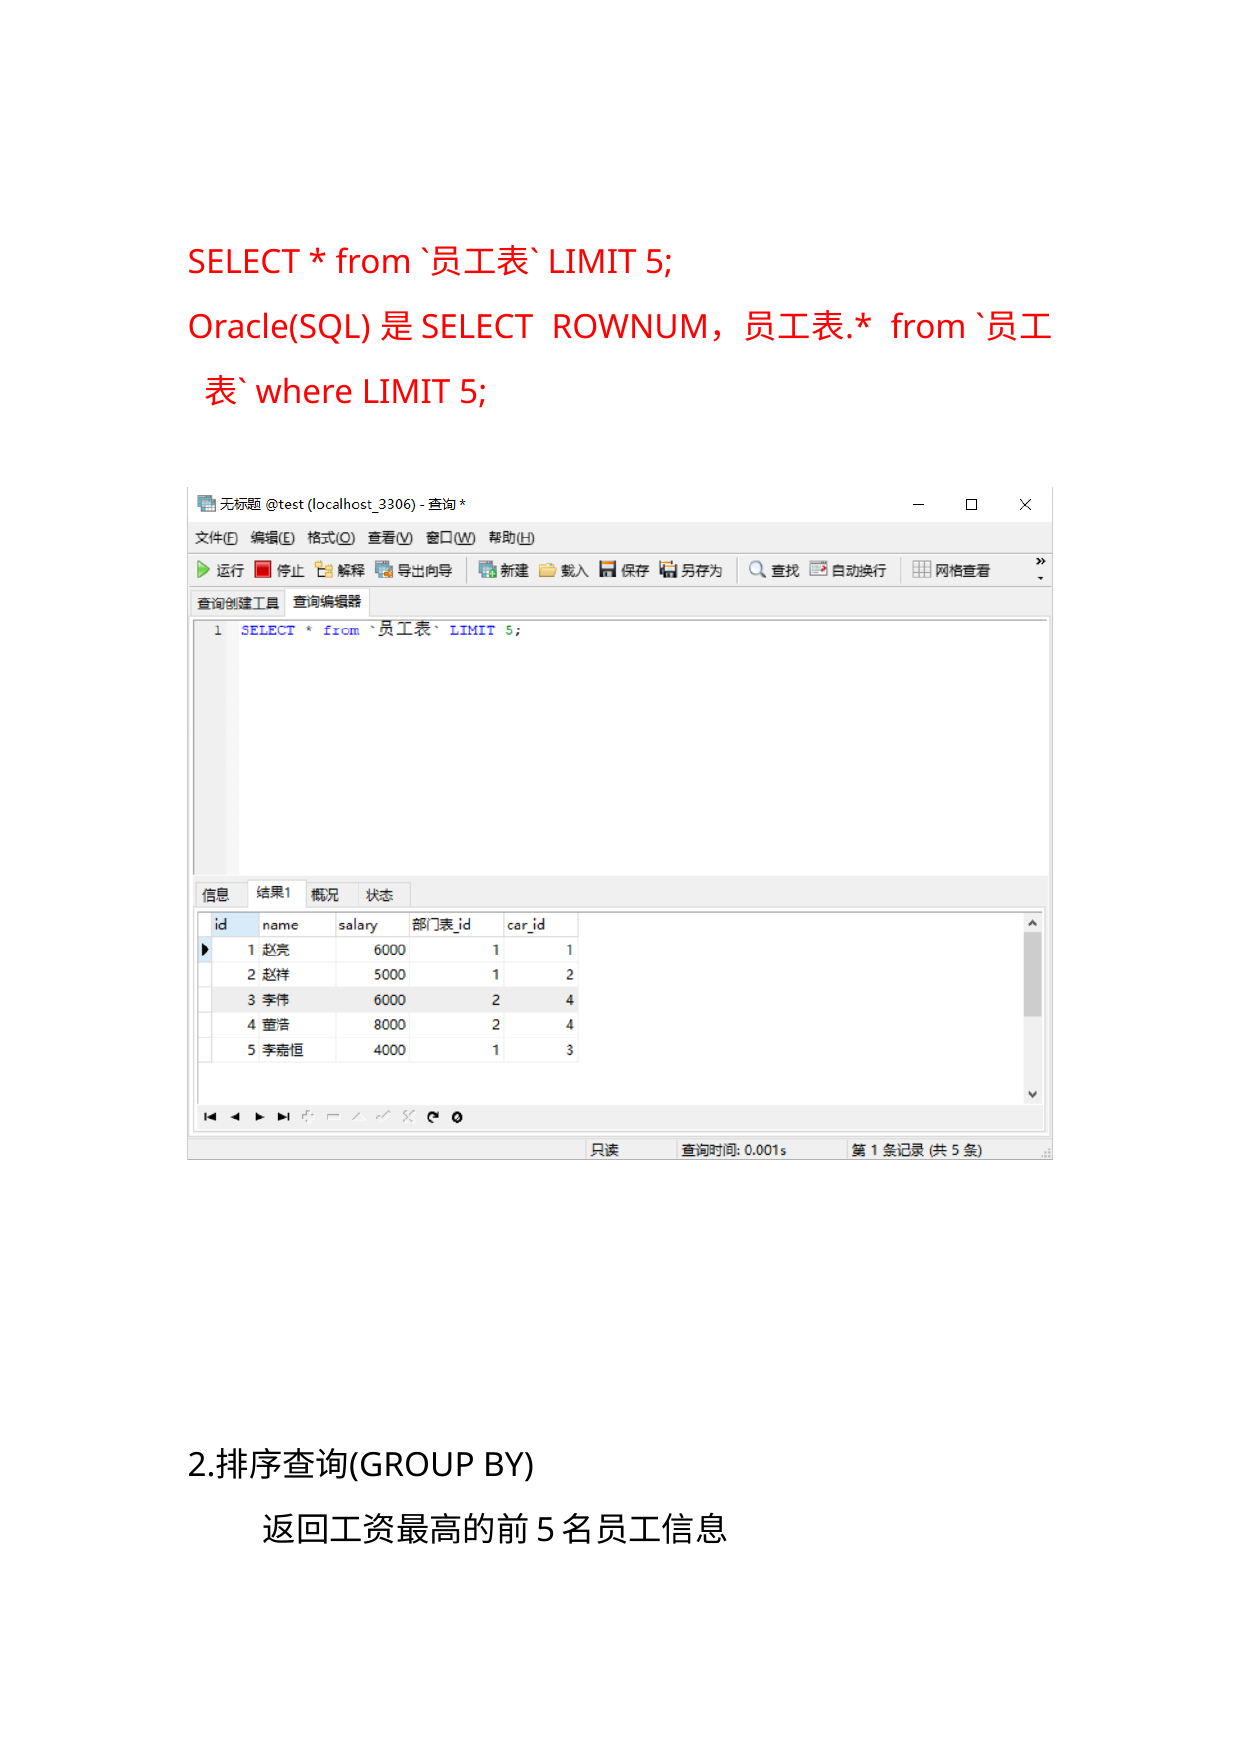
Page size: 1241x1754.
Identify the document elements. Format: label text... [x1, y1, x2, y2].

text 2.排序查询(GROUP BY) [187, 1429, 1053, 1494]
text Oracle(SQL) 是SELECT ROWNUM，员工表.* from `员工表` where LIMIT 5; [187, 292, 1053, 422]
picture [187, 487, 1053, 1160]
text 返回工资最高的前5名员工信息 [262, 1494, 1053, 1559]
text SELECT * from `员工表` LIMIT 5; [187, 227, 1053, 292]
